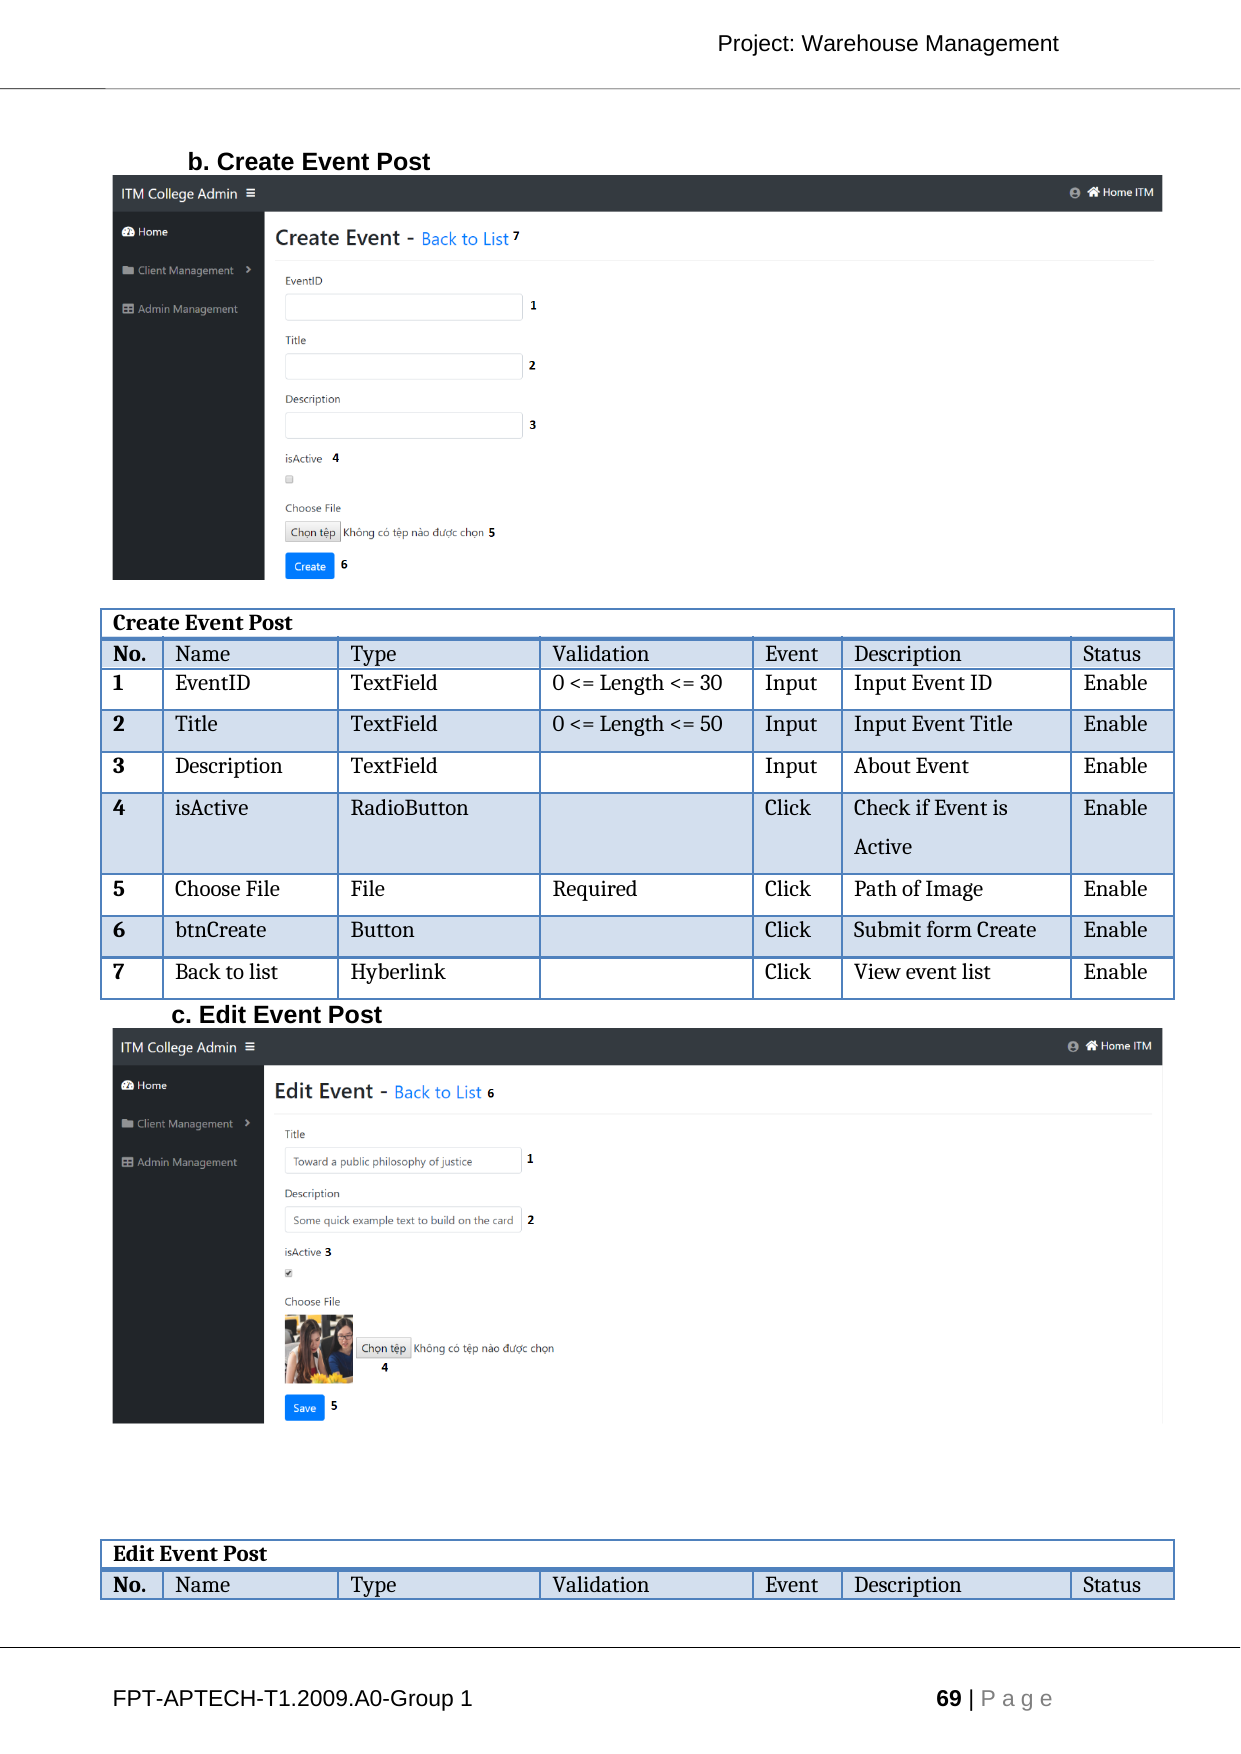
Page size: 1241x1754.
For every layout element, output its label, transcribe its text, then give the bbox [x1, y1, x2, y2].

table_cell Input [754, 711, 841, 751]
table_cell isActive [164, 794, 337, 873]
table_cell Button [339, 917, 539, 956]
table_cell Input Event ID [843, 670, 1070, 709]
table_cell Validation [541, 641, 752, 667]
table_cell Status [1072, 641, 1173, 667]
table_cell Type [339, 641, 539, 667]
table_cell 3 [102, 753, 162, 792]
table_cell Name [164, 641, 337, 667]
table_cell Title [164, 711, 337, 751]
text b. Create Event Post [187, 147, 1162, 175]
table_cell RadioButton [339, 794, 539, 873]
table_cell Description [843, 1572, 1070, 1598]
table_cell Enable [1072, 917, 1173, 956]
table_cell Enable [1072, 711, 1173, 751]
table_cell Type [339, 1572, 539, 1598]
table_cell Input [754, 670, 841, 709]
table_cell Enable [1072, 670, 1173, 709]
table_cell TextField [339, 670, 539, 709]
table_cell Name [164, 1572, 337, 1598]
table_cell Choose File [164, 875, 337, 915]
table_cell No. [102, 641, 162, 667]
table_cell 6 [102, 917, 162, 956]
table_cell 2 [102, 711, 162, 751]
table_cell [541, 753, 752, 792]
table_cell Click [754, 794, 841, 873]
table_cell 0 <= Length <= 50 [541, 711, 752, 751]
table_cell Click [754, 875, 841, 915]
table_cell TextField [339, 753, 539, 792]
table_cell [541, 959, 752, 998]
table_cell Event [754, 641, 841, 667]
table_cell Event [754, 1572, 841, 1598]
table_cell Enable [1072, 959, 1173, 998]
table_cell Input Event Title [843, 711, 1070, 751]
table_cell Enable [1072, 753, 1173, 792]
table_cell Enable [1072, 794, 1173, 873]
table_cell Click [754, 959, 841, 998]
table_cell Submit form Create [843, 917, 1070, 956]
table_cell [541, 917, 752, 956]
table_cell Enable [1072, 875, 1173, 915]
table_cell Description [164, 753, 337, 792]
table_header Create Event Post [102, 610, 1173, 636]
text c. Edit Event Post [112, 1000, 1162, 1028]
table_cell Required [541, 875, 752, 915]
table_cell Check if Event is Active [843, 794, 1070, 873]
picture [112, 1028, 1163, 1424]
table_cell 7 [102, 959, 162, 998]
table_cell Input [754, 753, 841, 792]
table_cell Path of Image [843, 875, 1070, 915]
table_cell Click [754, 917, 841, 956]
table_cell File [339, 875, 539, 915]
table_cell No. [102, 1572, 162, 1598]
table_cell [541, 794, 752, 873]
table_cell About Event [843, 753, 1070, 792]
table_cell Description [843, 641, 1070, 667]
table_cell Back to list [164, 959, 337, 998]
table_cell 4 [102, 794, 162, 873]
table_cell View event list [843, 959, 1070, 998]
table_cell TextField [339, 711, 539, 751]
table_cell 1 [102, 670, 162, 709]
table_cell EventID [164, 670, 337, 709]
table_cell btnCreate [164, 917, 337, 956]
picture [112, 175, 1163, 580]
table_cell Validation [541, 1572, 752, 1598]
table_cell 0 <= Length <= 30 [541, 670, 752, 709]
table_cell Status [1072, 1572, 1173, 1598]
table_cell Hyberlink [339, 959, 539, 998]
table_cell 5 [102, 875, 162, 915]
table_header Edit Event Post [102, 1541, 1173, 1567]
